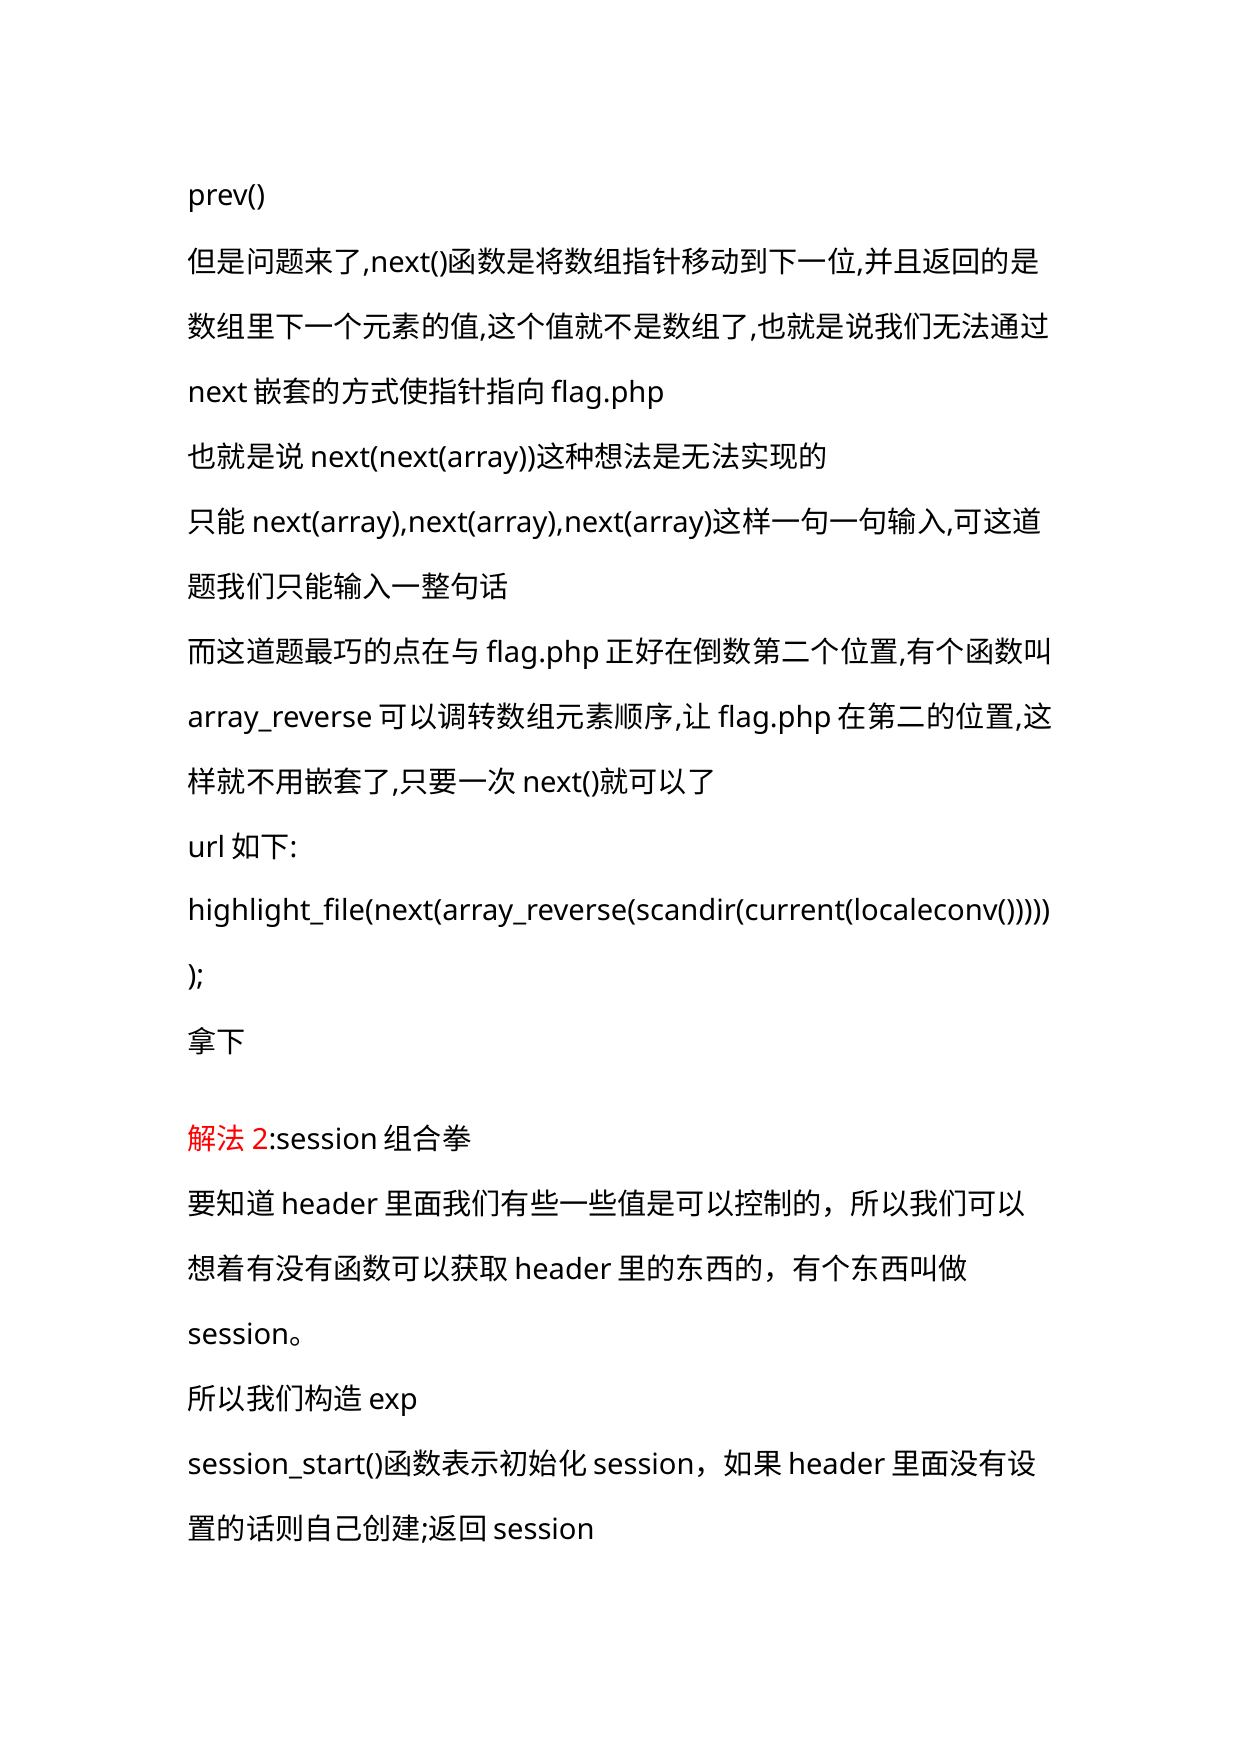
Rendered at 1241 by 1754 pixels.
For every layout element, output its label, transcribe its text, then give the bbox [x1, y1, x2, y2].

text 而这道题最巧的点在与flag.php正好在倒数第二个位置,有个函数叫array_reverse可以调转数组元素顺序,让flag.php在第二的位置,这样就不用嵌套了,只要一次next()就可以了 [187, 617, 1053, 812]
text session_start()函数表示初始化session，如果header里面没有设置的话则自己创建;返回session [187, 1429, 1053, 1559]
text 解法2:session组合拳 [187, 1104, 1053, 1169]
text url如下: [187, 812, 1053, 877]
text 要知道header里面我们有些一些值是可以控制的，所以我们可以想着有没有函数可以获取header里的东西的，有个东西叫做session。 所以我们构造exp [187, 1169, 1053, 1429]
text 但是问题来了,next()函数是将数组指针移动到下一位,并且返回的是数组里下一个元素的值,这个值就不是数组了,也就是说我们无法通过next嵌套的方式使指针指向flag.php [187, 227, 1053, 422]
text 只能next(array),next(array),next(array)这样一句一句输入,可这道题我们只能输入一整句话 [187, 487, 1053, 617]
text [187, 162, 1053, 227]
text 也就是说next(next(array))这种想法是无法实现的 [187, 422, 1053, 487]
text 拿下 [187, 1007, 1053, 1072]
text highlight_file(next(array_reverse(scandir(current(localeconv()))))); [187, 877, 1053, 1007]
